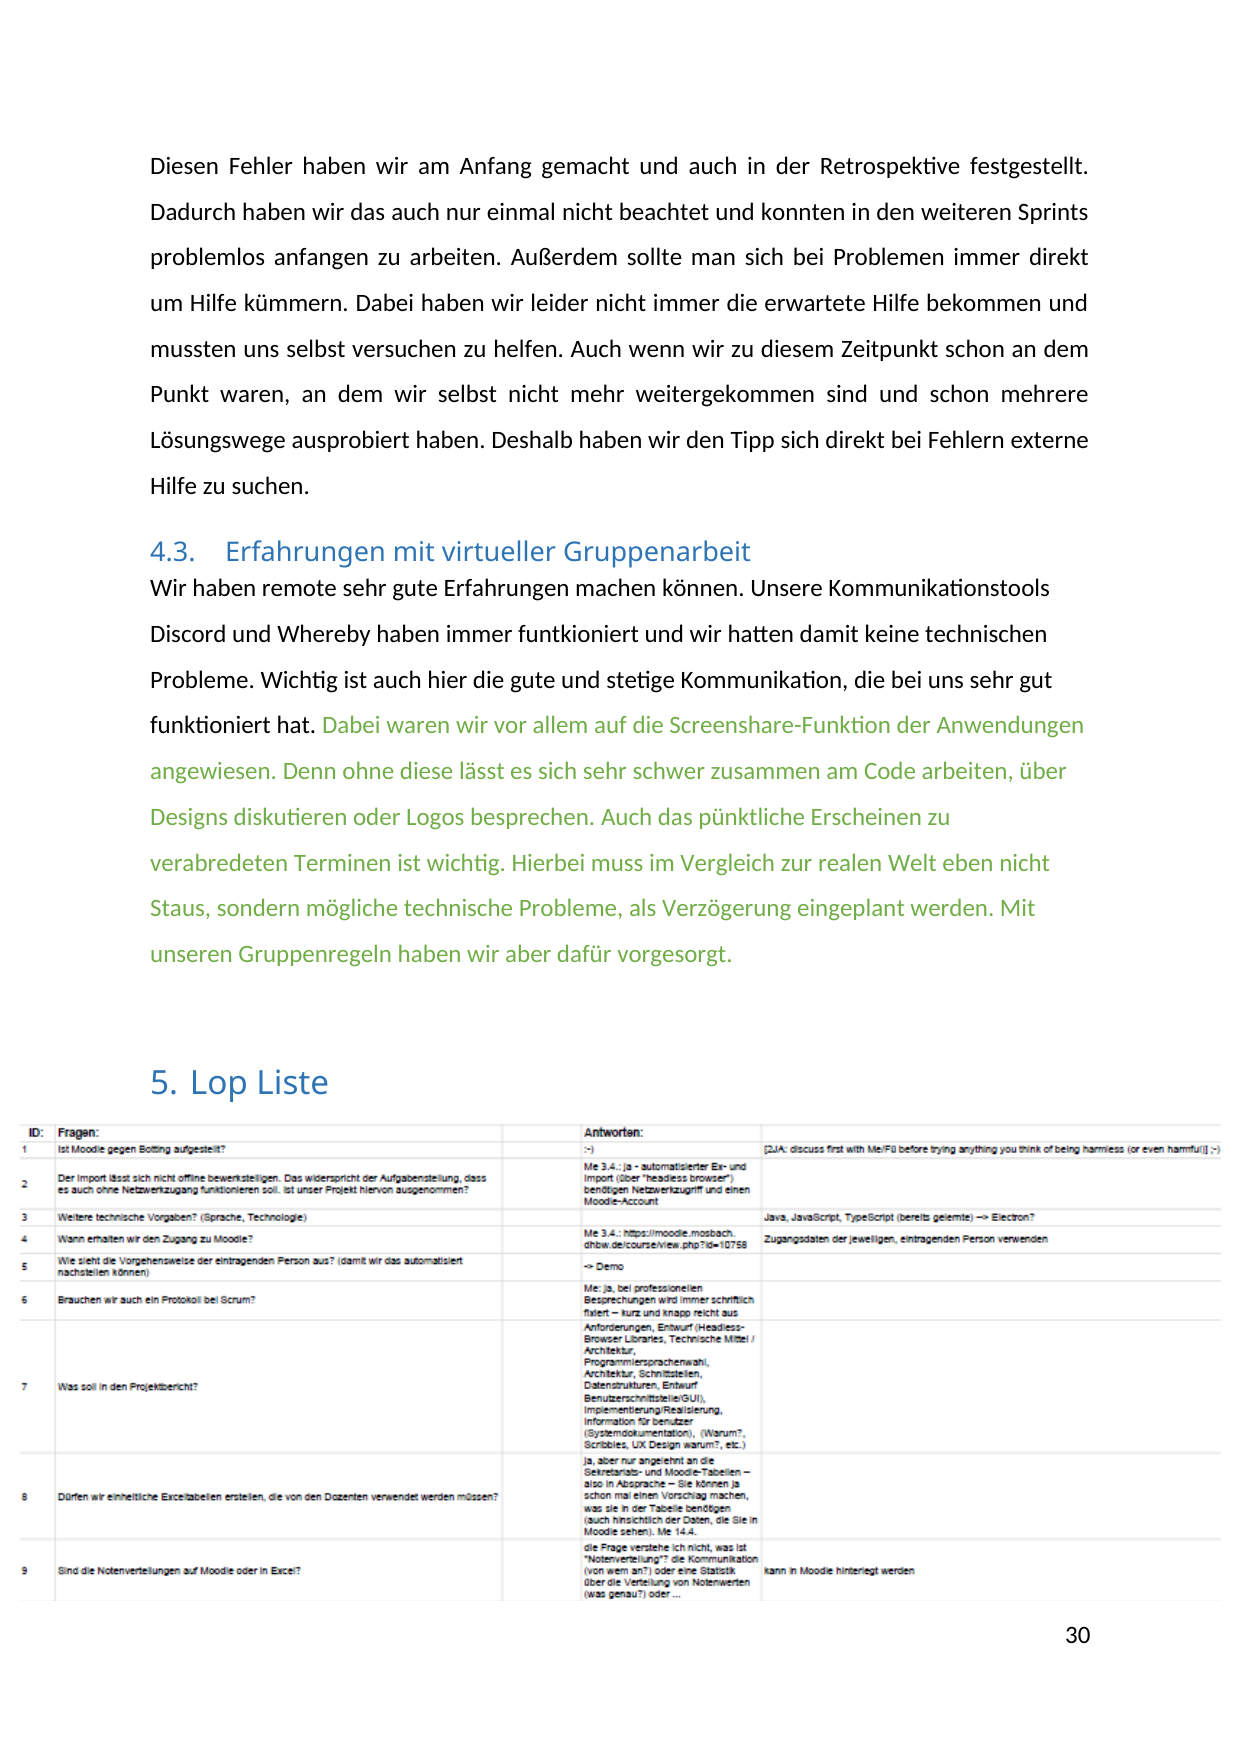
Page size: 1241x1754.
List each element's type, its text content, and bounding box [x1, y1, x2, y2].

picture [17, 1124, 1220, 1599]
subtitle Lop Liste [150, 1058, 1090, 1104]
subtitle Erfahrungen mit virtueller Gruppenarbeit [150, 532, 1090, 569]
text Wir haben remote sehr gute Erfahrungen machen können. Unsere Kommunikationstools Discord und Whereby haben immer funtkioniert und wir hatten damit keine technischen Probleme. Wichtig ist auch hier die gute und stetige Kommunikation, die bei uns sehr gut funktioniert hat. Dabei waren wir vor allem auf die Screenshare-Funktion der Anwendungen angewiesen. Denn ohne diese lässt es sich sehr schwer zusammen am Code arbeiten, über Designs diskutieren oder Logos besprechen. Auch das pünktliche Erscheinen zu verabredeten Terminen ist wichtig. Hierbei muss im Vergleich zur realen Welt eben nicht Staus, sondern mögliche technische Probleme, als Verzögerung eingeplant werden. Mit unseren Gruppenregeln haben wir aber dafür vorgesorgt. [150, 572, 1090, 969]
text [150, 150, 1090, 501]
